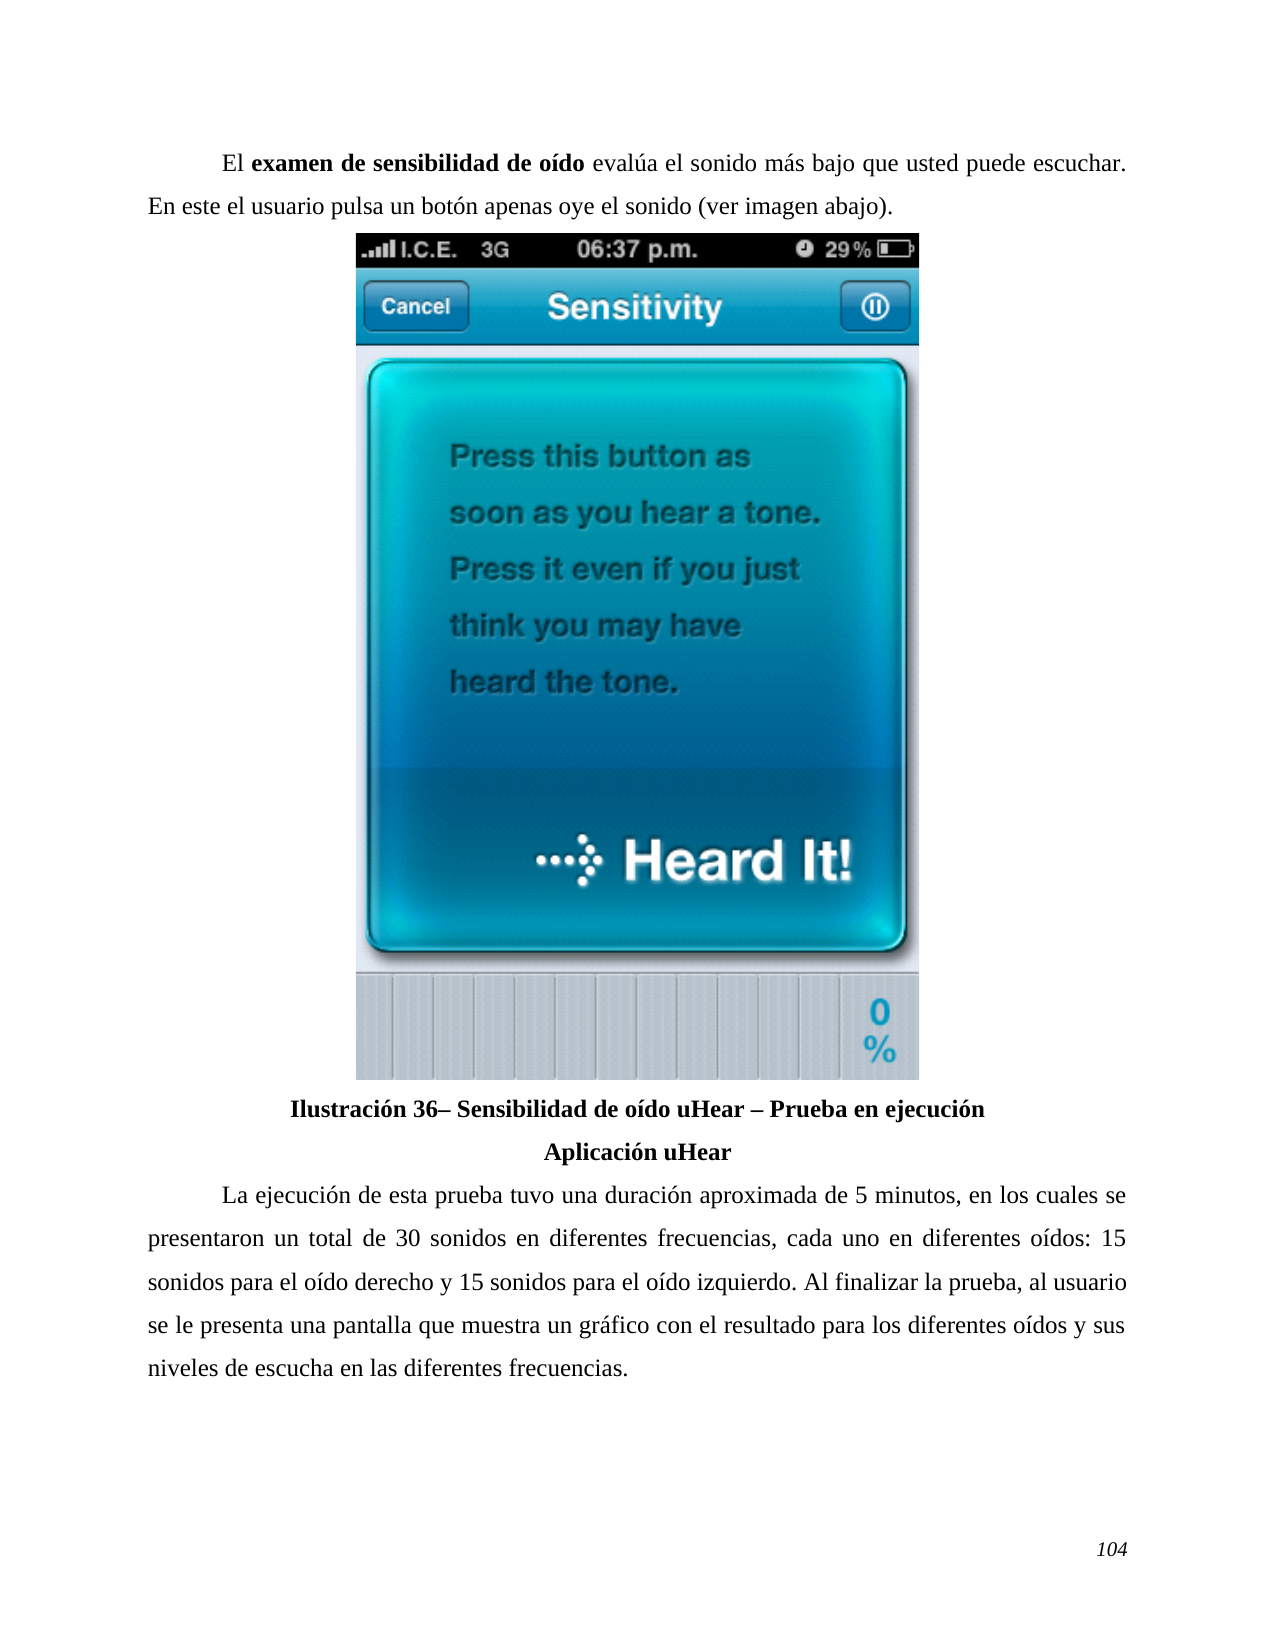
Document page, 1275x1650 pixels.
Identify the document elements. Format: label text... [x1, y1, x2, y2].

picture [355, 346, 920, 1080]
picture [355, 233, 920, 327]
text Ilustración 36– Sensibilidad de oído uHear – Prueba en ejecución Aplicación uHear [148, 1094, 1127, 1166]
text La ejecución de esta prueba tuvo una duración aproximada de 5 minutos, en los cuales se presentaron un total de 30 sonidos en diferentes frecuencias, cada uno en diferentes oídos: 15 sonidos para el oído derecho y 15 sonidos para el oído izquierdo. Al finalizar la prueba, al usuario se le presenta una pantalla que muestra un gráfico con el resultado para los diferentes oídos y sus niveles de escucha en las diferentes frecuencias. [148, 1180, 1127, 1382]
text El examen de sensibilidad de oído evalúa el sonido más bajo que usted puede escuchar. En este el usuario pulsa un botón apenas oye el sonido (ver imagen abajo). [148, 148, 1127, 219]
